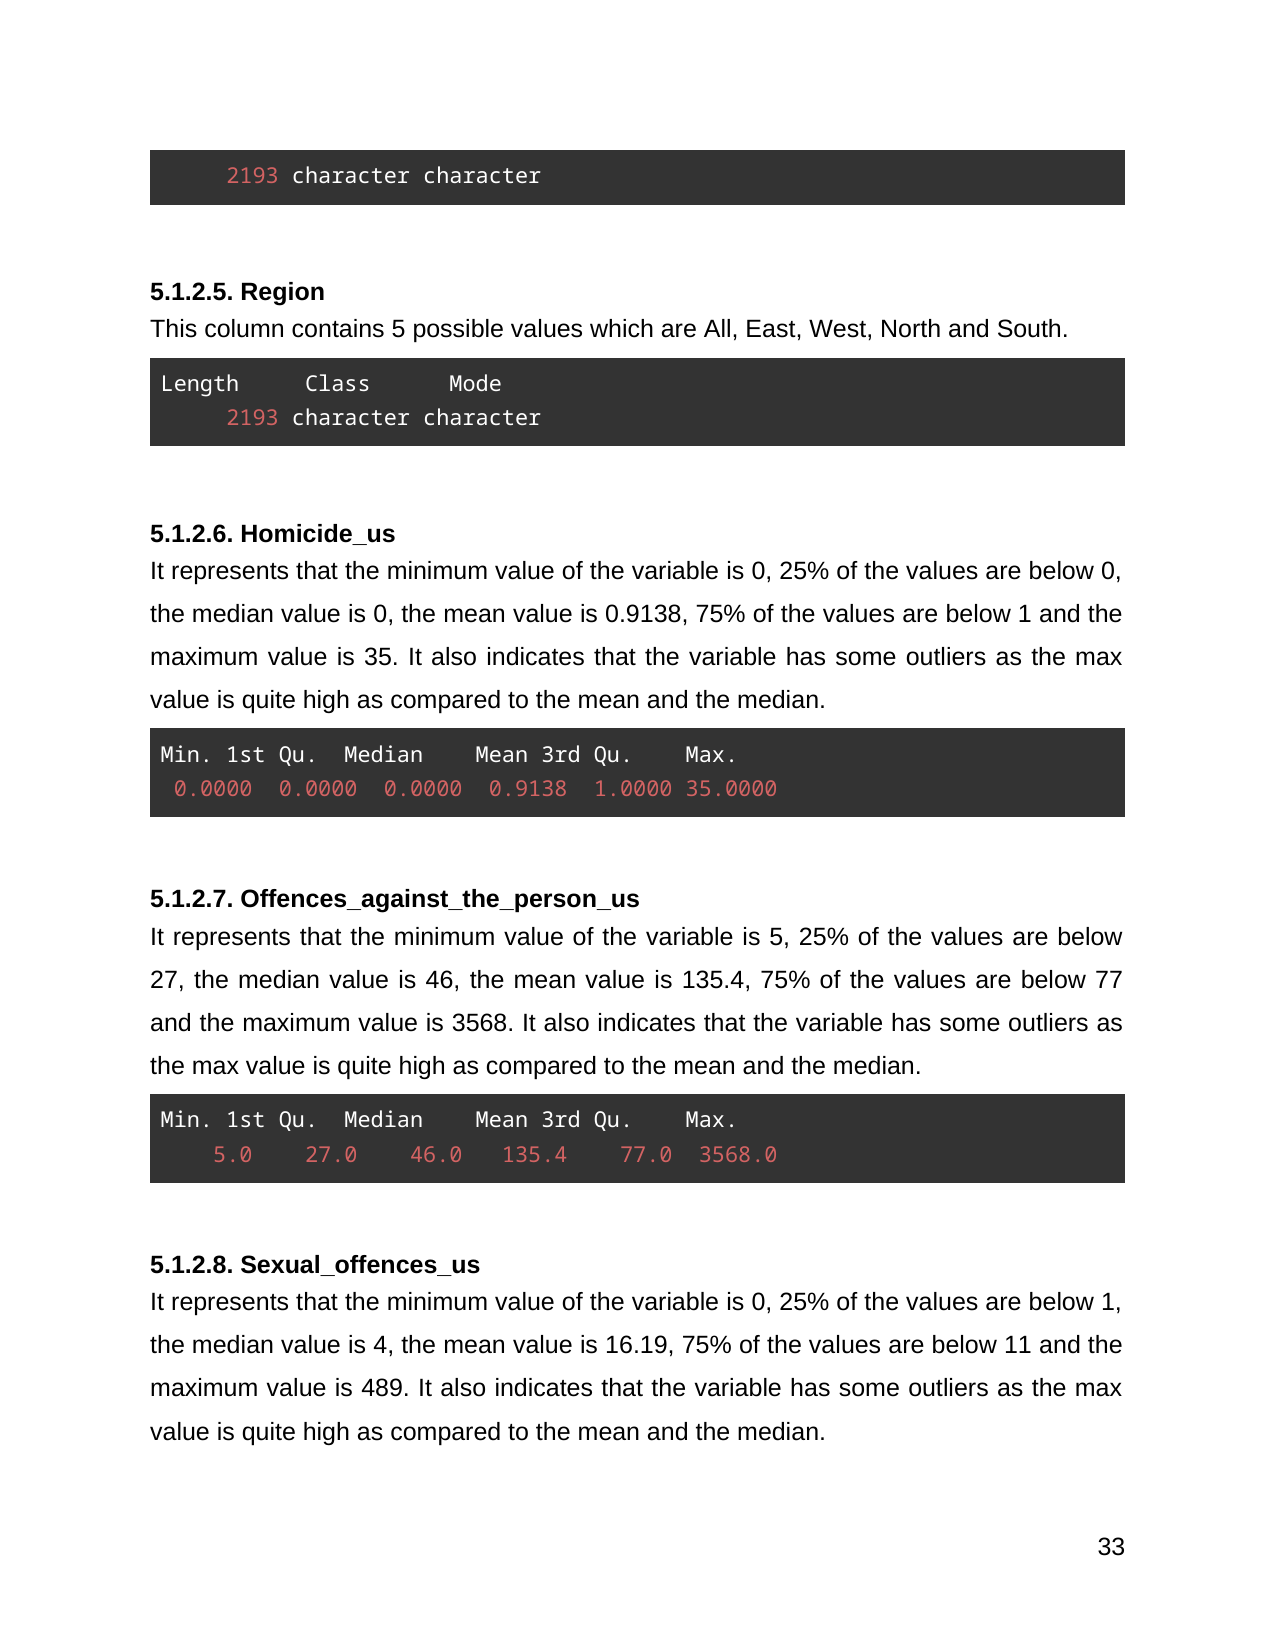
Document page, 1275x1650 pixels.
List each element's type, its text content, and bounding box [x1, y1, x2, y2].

text This column contains 5 possible values which are All, East, West, North and South. [150, 314, 1125, 343]
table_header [150, 358, 1125, 446]
text It represents that the minimum value of the variable is 0, 25% of the values are below 1, the median value is 4, the mean value is 16.19, 75% of the values are below 11 and the maximum value is 489. It also indicates that the variable has some outliers as the max value is quite high as compared to the mean and the median. [150, 1287, 1125, 1445]
table_header Min. 1st Qu. Median Mean 3rd Qu. Max. 0.0000 0.0000 0.0000 0.9138 1.0000 35.0000 [150, 728, 1125, 817]
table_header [150, 150, 1125, 205]
subtitle 5.1.2.6. Homicide_us [150, 519, 1125, 547]
table_header Min. 1st Qu. Median Mean 3rd Qu. Max. 5.0 27.0 46.0 135.4 77.0 3568.0 [150, 1094, 1125, 1183]
text It represents that the minimum value of the variable is 0, 25% of the values are below 0, the median value is 0, the mean value is 0.9138, 75% of the values are below 1 and the maximum value is 35. It also indicates that the variable has some outliers as the max value is quite high as compared to the mean and the median. [150, 556, 1125, 714]
subtitle 5.1.2.7. Offences_against_the_person_us [150, 884, 1125, 913]
subtitle 5.1.2.5. Region [150, 277, 1125, 306]
subtitle 5.1.2.8. Sexual_offences_us [150, 1250, 1125, 1279]
text It represents that the minimum value of the variable is 5, 25% of the values are below 27, the median value is 46, the mean value is 135.4, 75% of the values are below 77 and the maximum value is 3568. It also indicates that the variable has some outliers as the max value is quite high as compared to the mean and the median. [150, 921, 1125, 1079]
